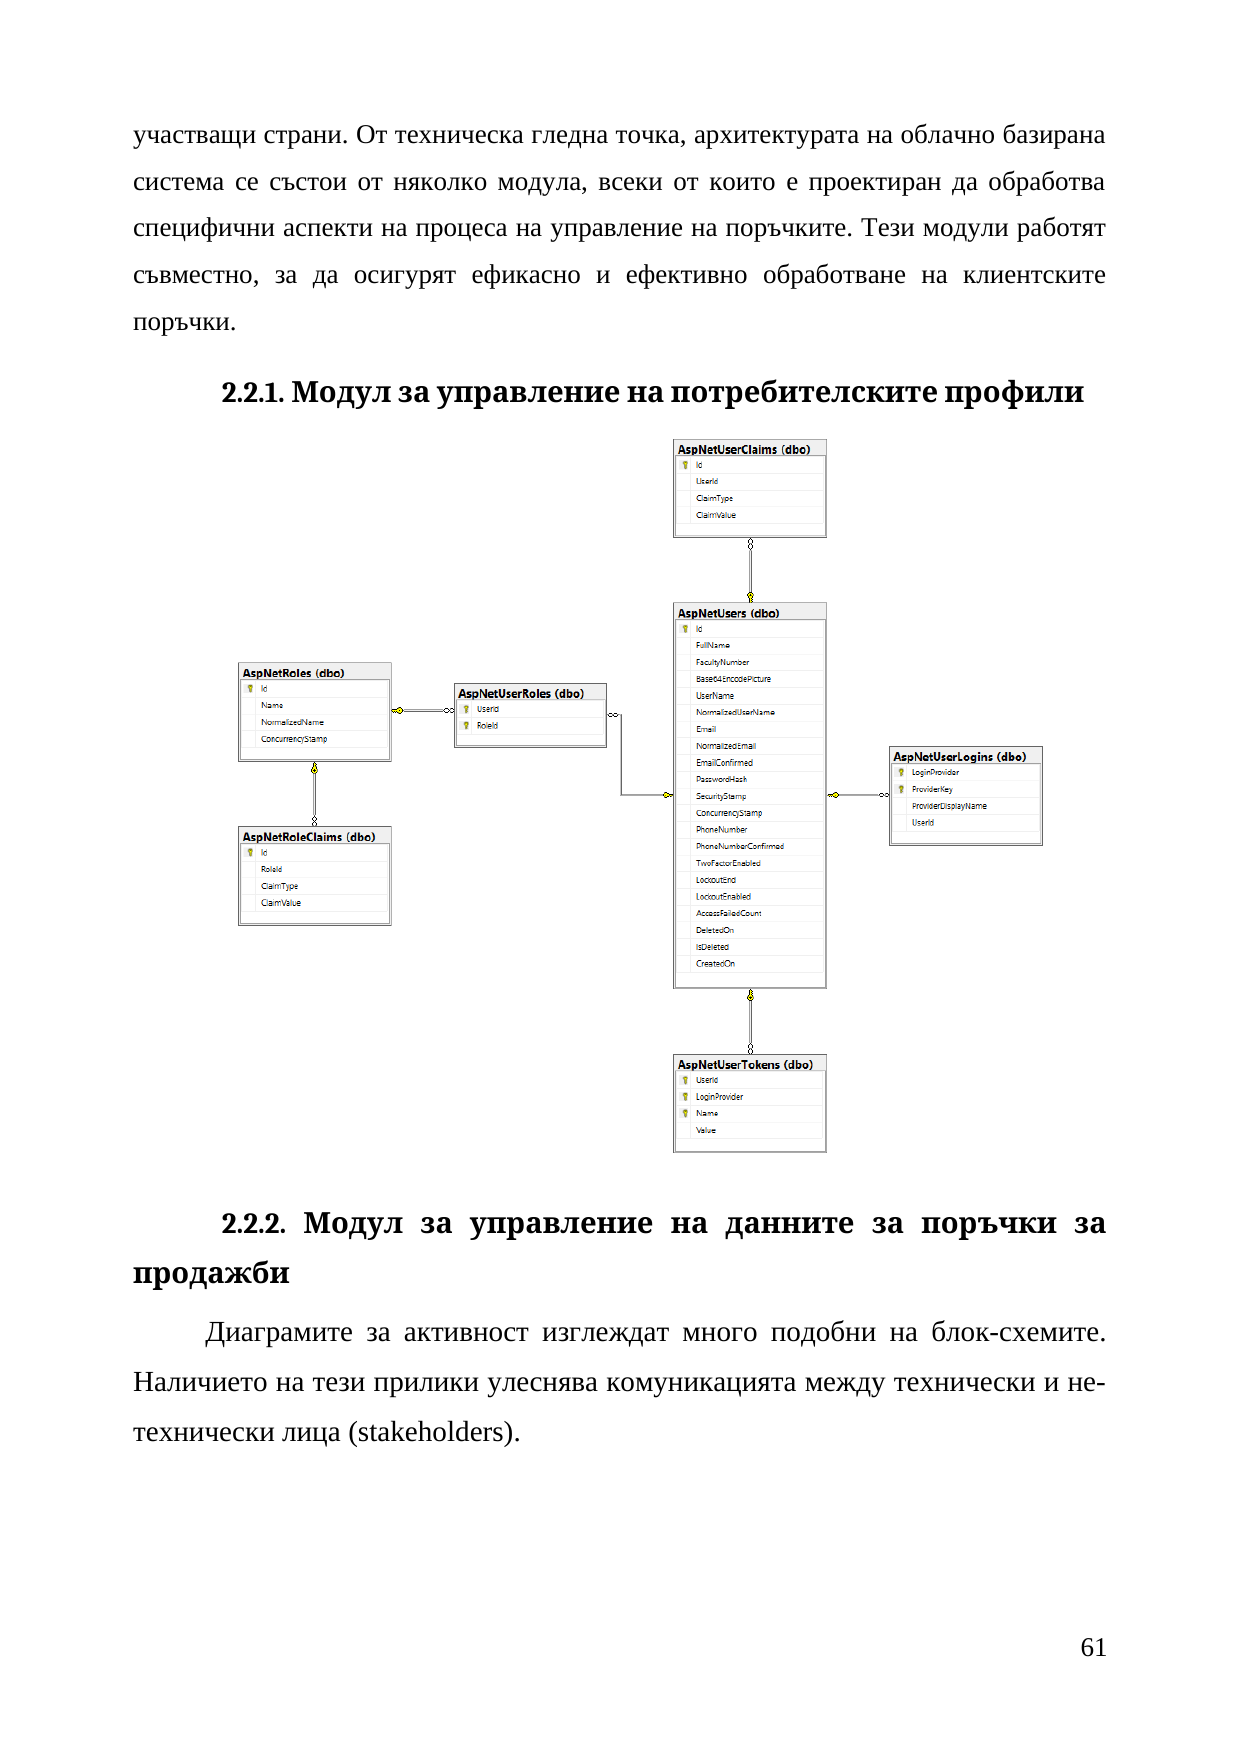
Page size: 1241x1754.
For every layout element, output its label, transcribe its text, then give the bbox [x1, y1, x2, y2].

subtitle 2.2.2. Модул за управление на данните за поръчки за продажби [133, 1207, 1107, 1291]
subtitle 2.2.1. Модул за управление на потребителските профили [133, 376, 1107, 410]
text Диаграмите за активност изглеждат много подобни на блок-схемите. Наличието на тези прилики улеснява комуникацията между технически и не-технически лица (stakeholders). [133, 1314, 1107, 1448]
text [133, 118, 1107, 336]
picture [207, 433, 1063, 1167]
